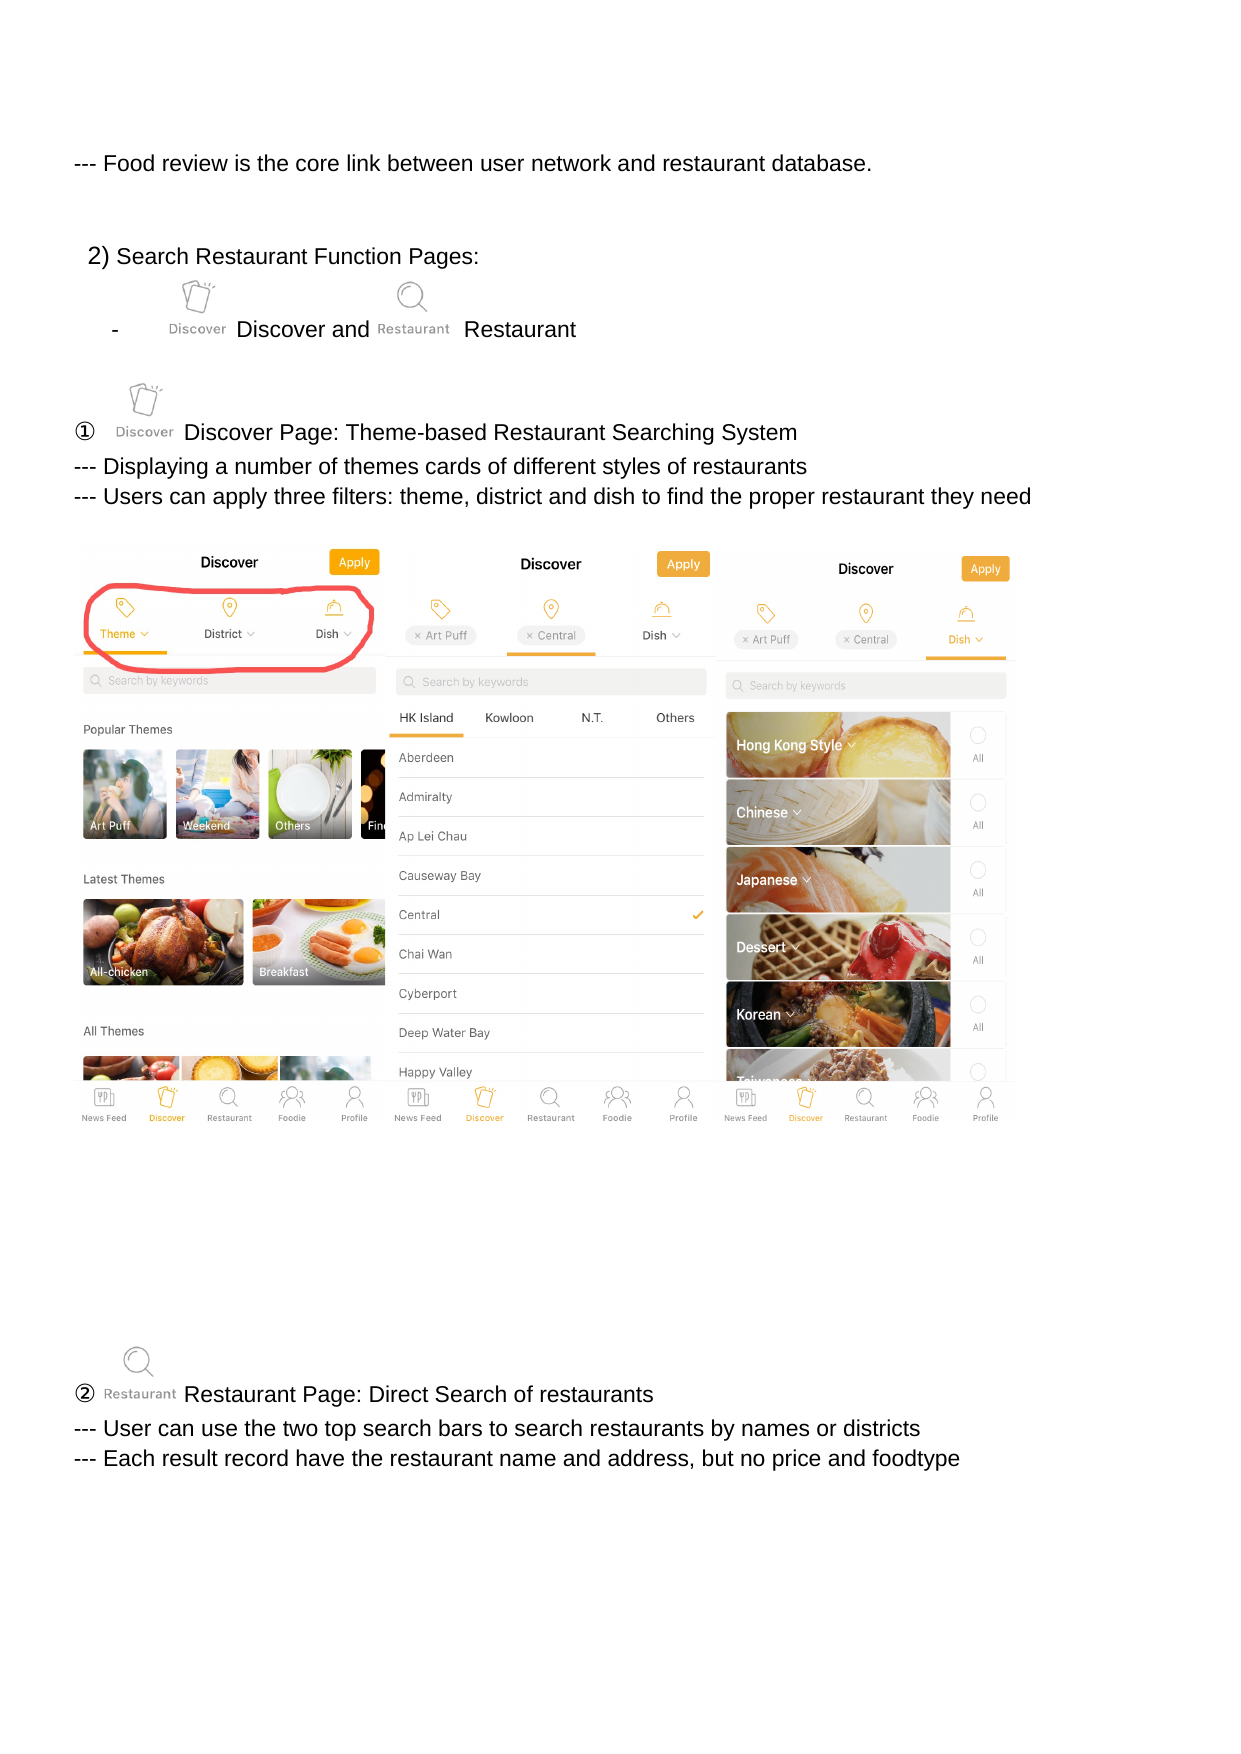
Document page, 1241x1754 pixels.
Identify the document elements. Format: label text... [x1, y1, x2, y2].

text --- User can use the two top search bars to search restaurants by names or districts [74, 1415, 1195, 1442]
list Discover and Restaurant [111, 274, 1195, 343]
picture [73, 543, 1016, 1124]
text --- Users can apply three filters: theme, district and dish to find the proper restaurant they need [74, 483, 1195, 510]
picture [148, 273, 237, 338]
text ①Discover Page: Theme-based Restaurant Searching System [74, 377, 1195, 448]
picture [96, 1338, 184, 1403]
text 2) Search Restaurant Function Pages: [74, 241, 1195, 269]
picture [96, 376, 184, 441]
text ②Restaurant Page: Direct Search of restaurants [74, 1339, 1195, 1410]
text --- Displaying a number of themes cards of different styles of restaurants [74, 453, 1195, 479]
picture [369, 273, 458, 338]
text --- Food review is the core link between user network and restaurant database. [74, 150, 1195, 176]
text --- Each result record have the restaurant name and address, but no price and foodtype [74, 1445, 1195, 1472]
